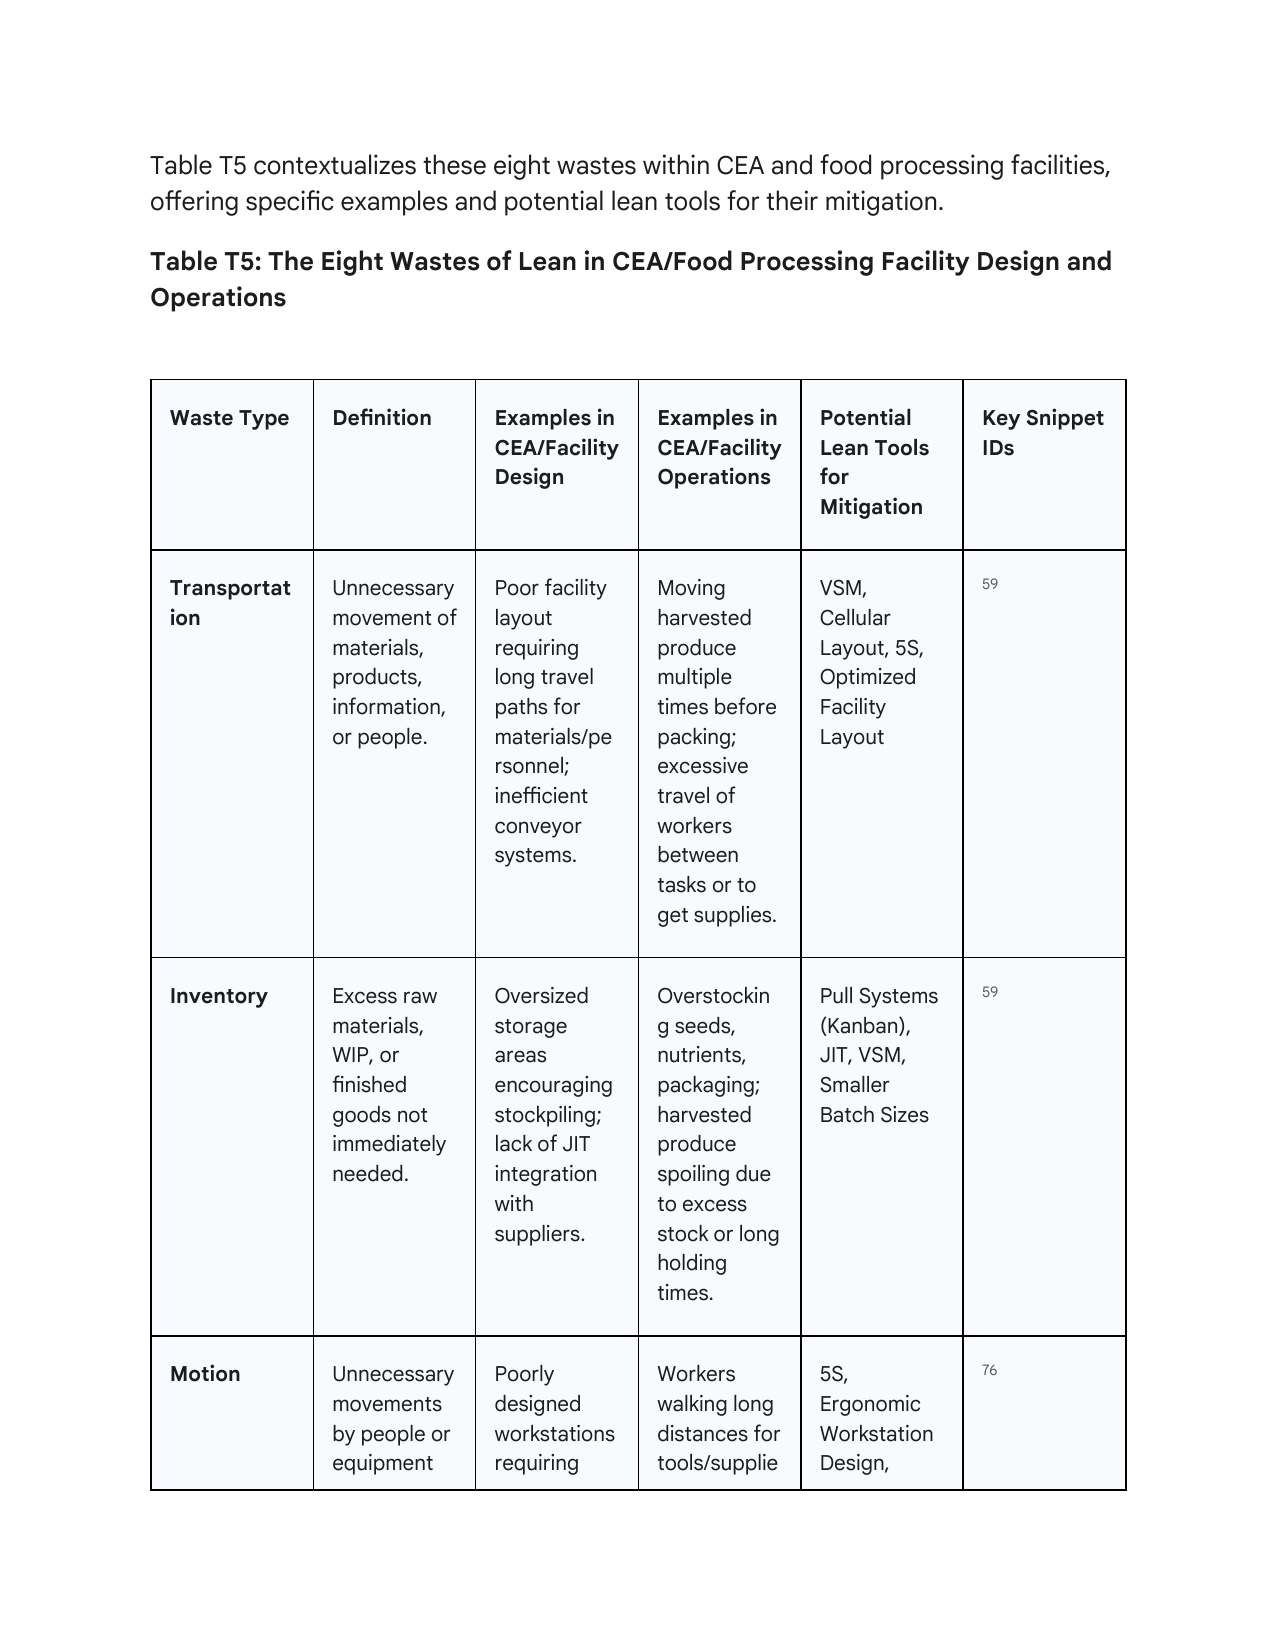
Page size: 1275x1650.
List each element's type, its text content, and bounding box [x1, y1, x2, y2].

table_header Waste Type [152, 380, 313, 549]
table_header Examples in CEA/Facility Design [476, 380, 638, 549]
table_cell Poor facility layout requiring long travel paths for materials/personnel; inefficient conveyor systems. [476, 551, 638, 957]
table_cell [802, 1337, 962, 1489]
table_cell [314, 1337, 475, 1489]
table_cell Inventory [152, 958, 313, 1335]
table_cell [639, 1337, 800, 1489]
table_cell Motion [152, 1337, 313, 1489]
table_cell Overstocking seeds, nutrients, packaging; harvested produce spoiling due to excess stock or long holding times. [639, 958, 800, 1335]
table_cell 59 [964, 551, 1125, 957]
table_header Examples in CEA/Facility Operations [639, 380, 800, 549]
text Table T5 contextualizes these eight wastes within CEA and food processing facilities, offering specific examples and potential lean tools for their mitigation. [150, 150, 1125, 217]
table_header Definition [314, 380, 475, 549]
table_cell Oversized storage areas encouraging stockpiling; lack of JIT integration with suppliers. [476, 958, 638, 1335]
text Table T5: The Eight Wastes of Lean in CEA/Food Processing Facility Design and Operations [150, 246, 1125, 313]
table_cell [476, 1337, 638, 1489]
table_cell VSM, Cellular Layout, 5S, Optimized Facility Layout [802, 551, 962, 957]
table_cell Unnecessary movement of materials, products, information, or people. [314, 551, 475, 957]
table_cell Transportation [152, 551, 313, 957]
table_cell 76 [964, 1337, 1125, 1489]
table_cell Pull Systems (Kanban), JIT, VSM, Smaller Batch Sizes [802, 958, 962, 1335]
table_header Potential Lean Tools for Mitigation [802, 380, 962, 549]
table_cell Excess raw materials, WIP, or finished goods not immediately needed. [314, 958, 475, 1335]
table_cell Moving harvested produce multiple times before packing; excessive travel of workers between tasks or to get supplies. [639, 551, 800, 957]
table_header Key Snippet IDs [964, 380, 1125, 549]
table_cell 59 [964, 958, 1125, 1335]
